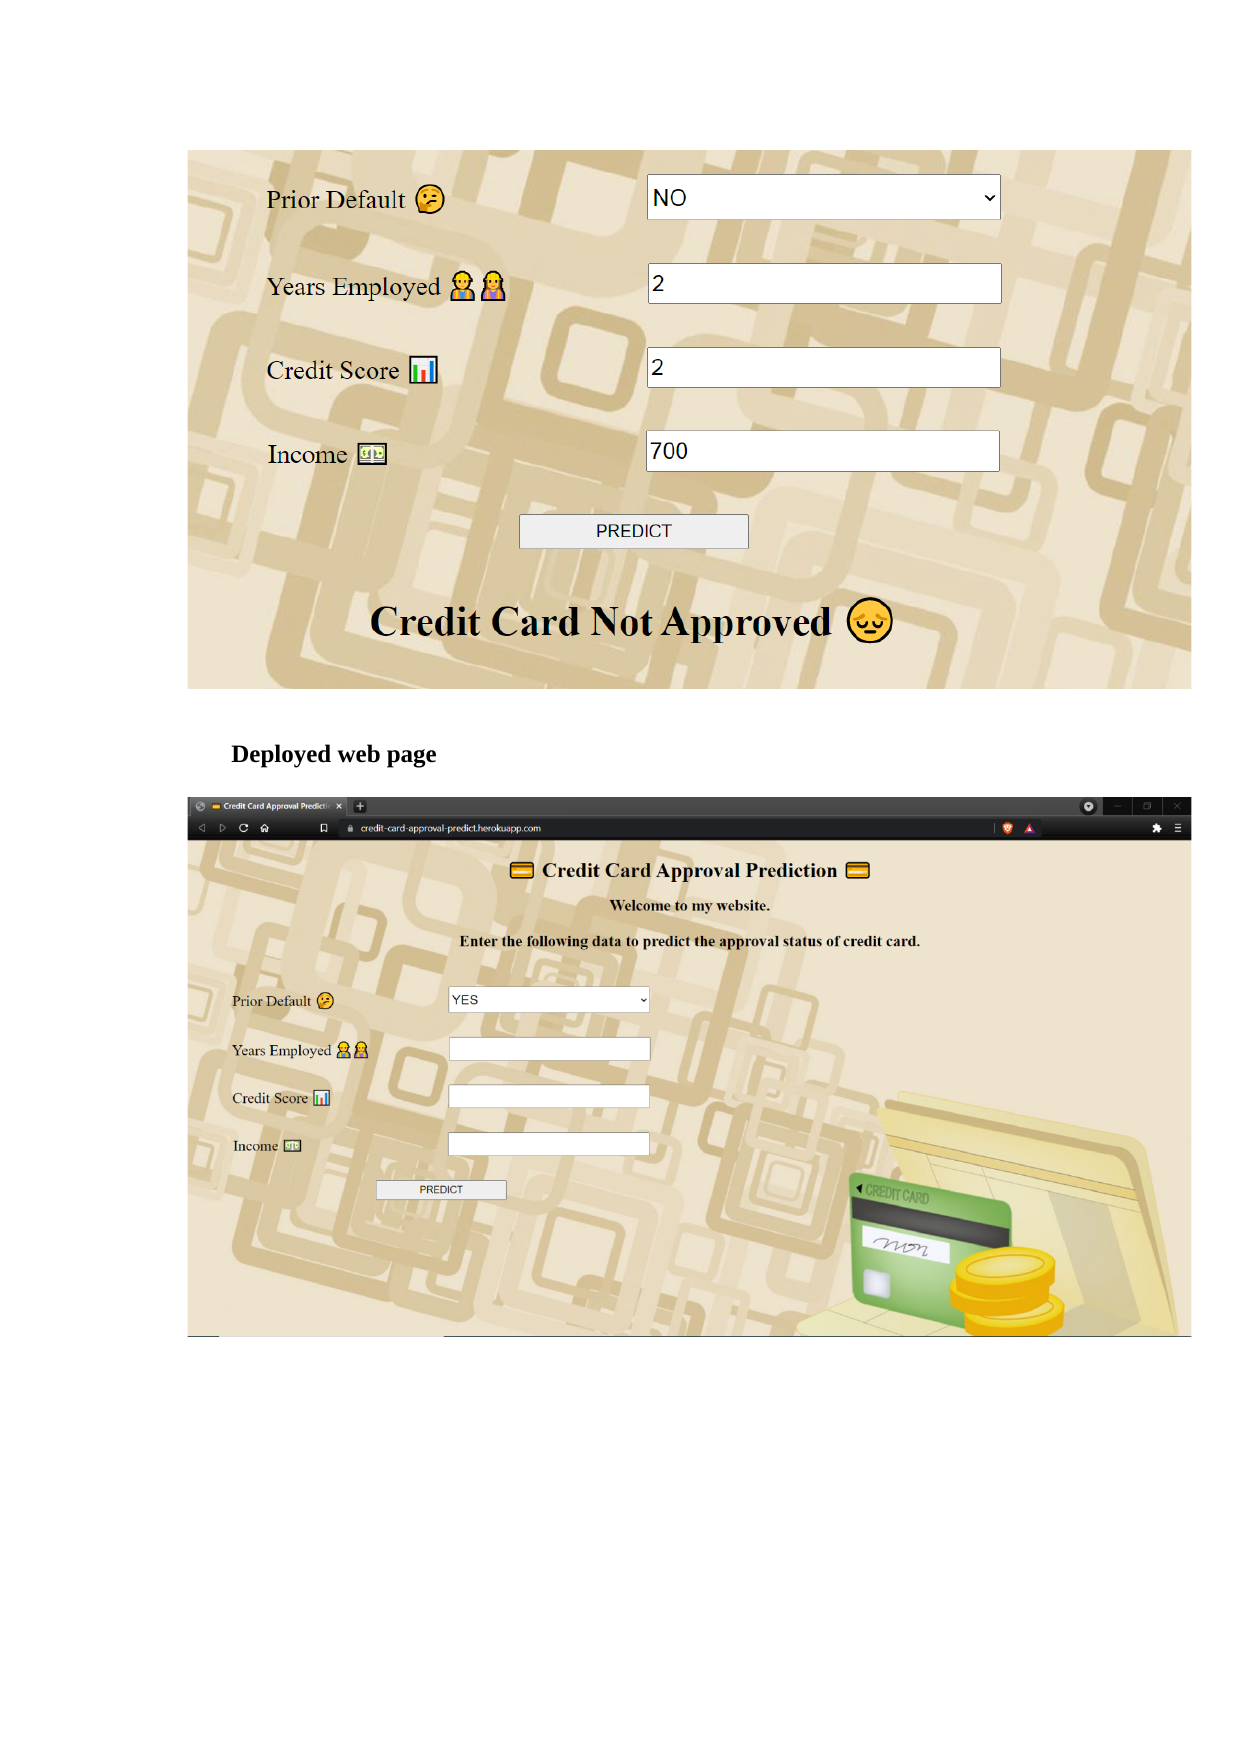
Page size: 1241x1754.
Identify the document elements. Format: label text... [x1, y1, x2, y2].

picture [187, 150, 1192, 689]
list Deployed web page [187, 739, 1053, 768]
picture [187, 797, 1192, 1337]
